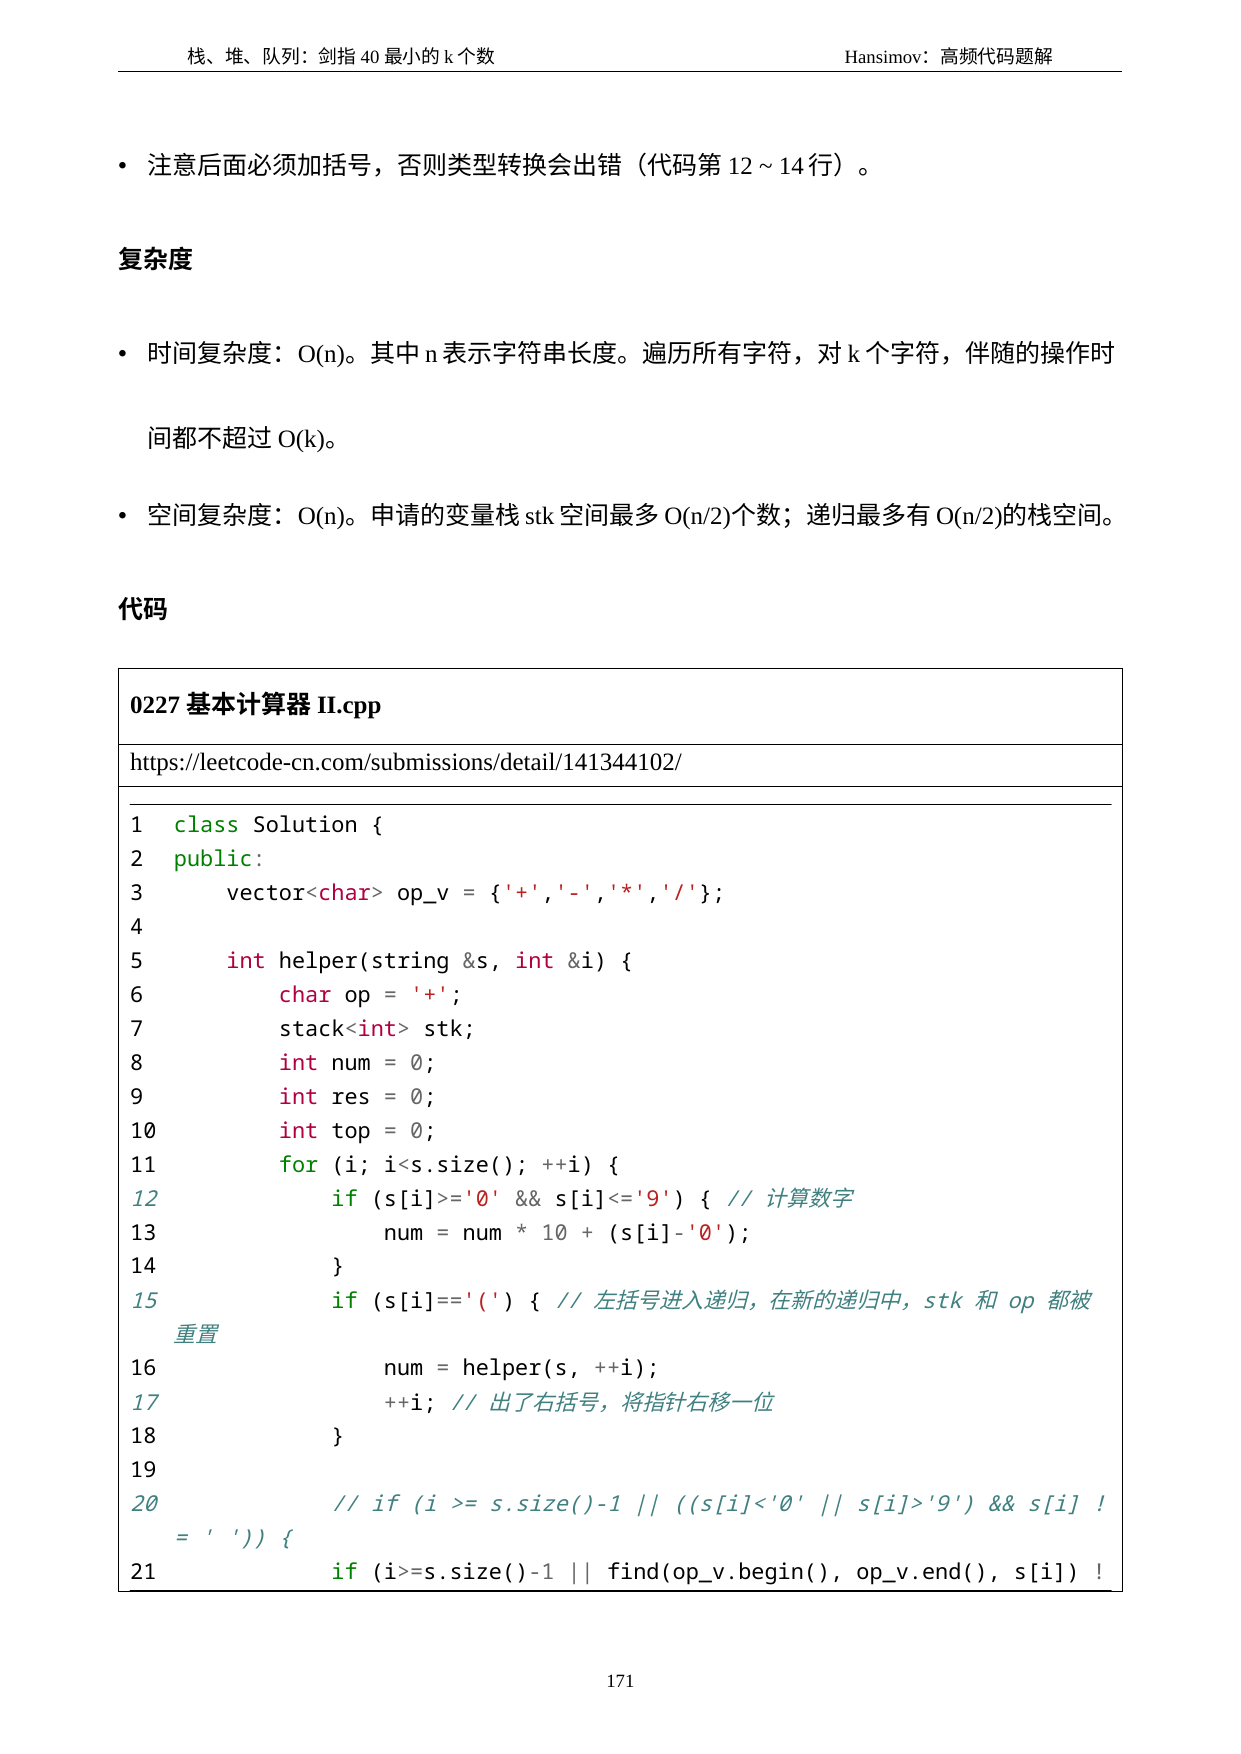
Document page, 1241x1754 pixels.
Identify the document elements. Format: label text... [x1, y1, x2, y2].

subtitle 复杂度 [118, 224, 1097, 292]
text 空间复杂度：O(n)。申请的变量栈stk空间最多O(n/2)个数；递归最多有O(n/2)的栈空间。 [118, 480, 1122, 548]
text 时间复杂度：O(n)。其中n表示字符串长度。遍历所有字符，对k个字符，伴随的操作时间都不超过O(k)。 [118, 318, 1122, 471]
subtitle 代码 [118, 574, 1097, 642]
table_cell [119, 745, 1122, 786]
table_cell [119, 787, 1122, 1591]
text 注意后面必须加括号，否则类型转换会出错（代码第12 ~ 14行）。 [118, 130, 1122, 198]
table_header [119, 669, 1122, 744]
